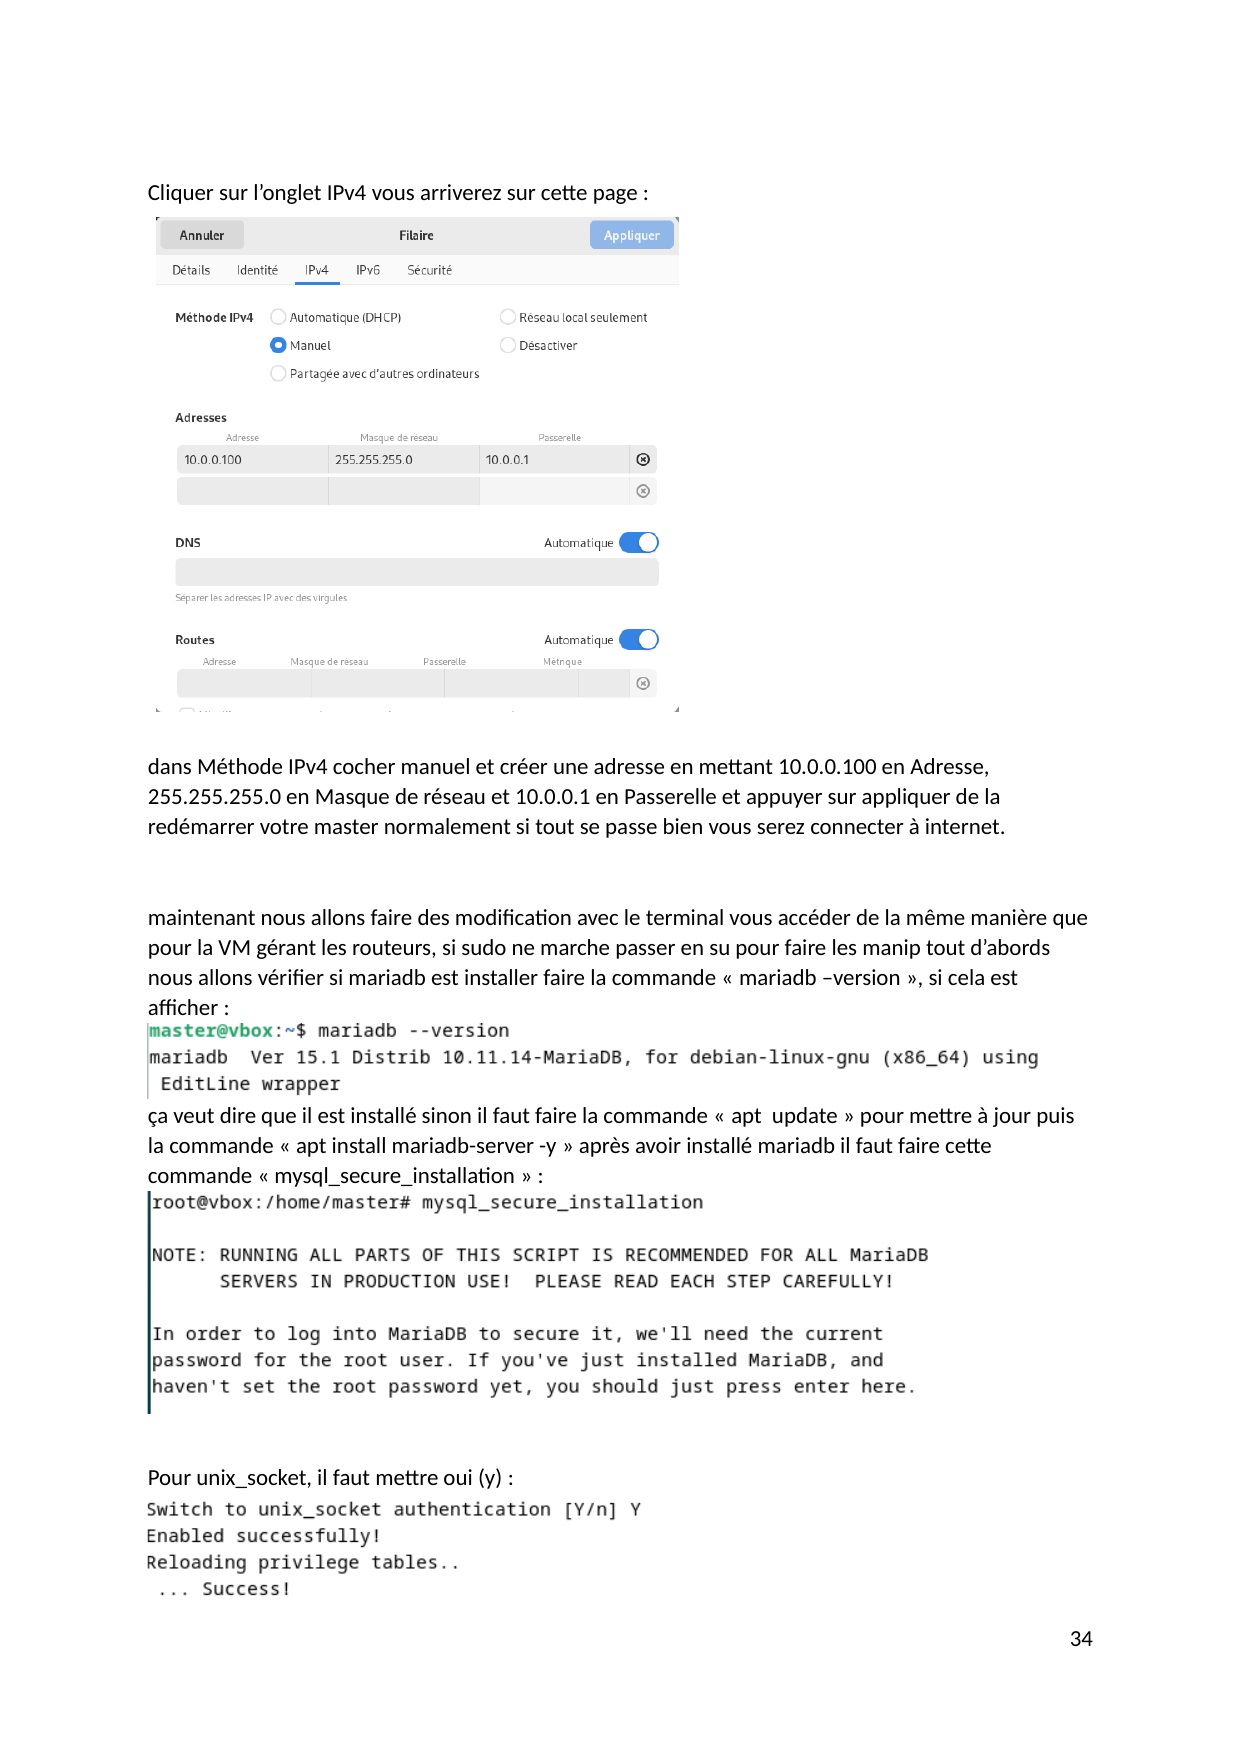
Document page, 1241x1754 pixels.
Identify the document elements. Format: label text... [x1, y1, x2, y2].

picture [156, 217, 679, 712]
picture [147, 1191, 939, 1414]
picture [147, 1023, 1044, 1099]
picture [147, 1493, 649, 1604]
